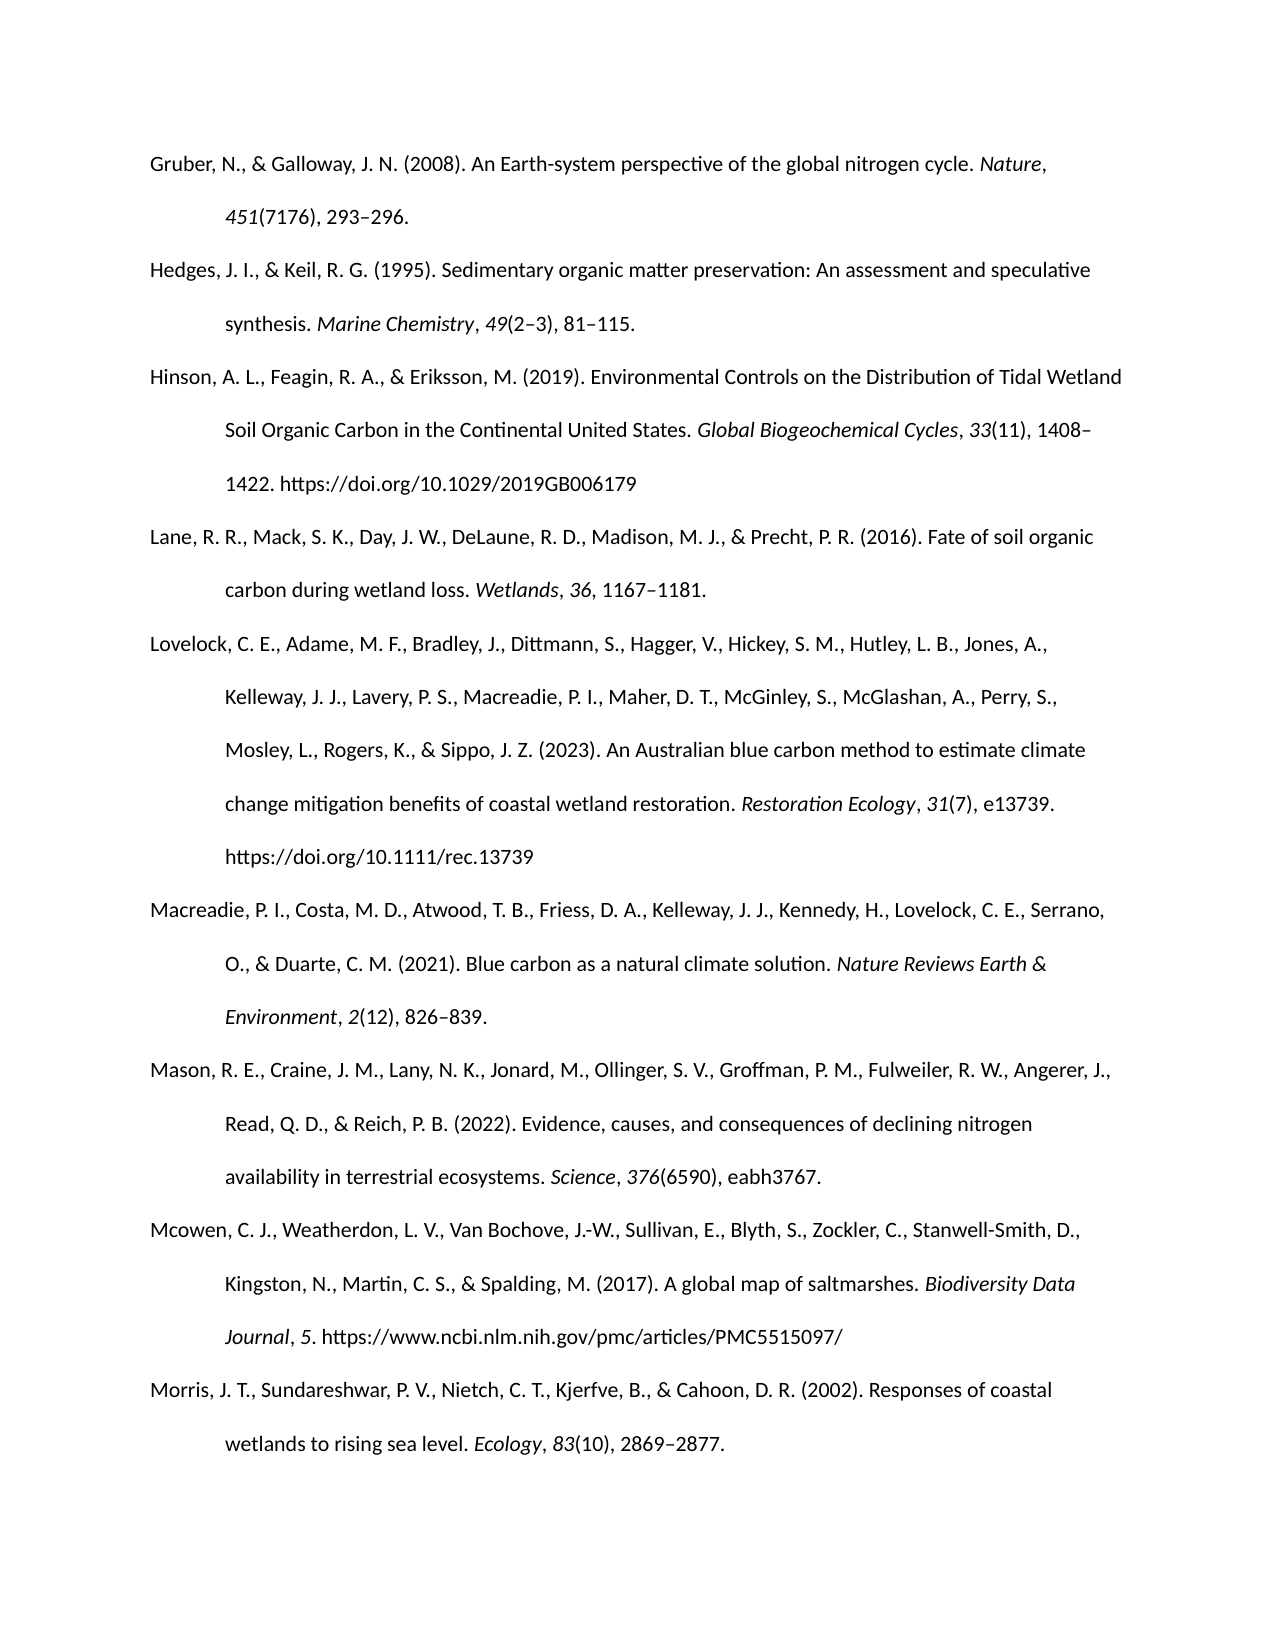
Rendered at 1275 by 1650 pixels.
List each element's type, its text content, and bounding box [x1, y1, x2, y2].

text Gruber, N., & Galloway, J. N. (2008). An Earth-system perspective of the global nitrogen cycle. Nature, 451(7176), 293–296. [150, 150, 1125, 230]
text Mcowen, C. J., Weatherdon, L. V., Van Bochove, J.-W., Sullivan, E., Blyth, S., Zockler, C., Stanwell-Smith, D., Kingston, N., Martin, C. S., & Spalding, M. (2017). A global map of saltmarshes. Biodiversity Data Journal, 5. https://www.ncbi.nlm.nih.gov/pmc/articles/PMC5515097/ [150, 1217, 1125, 1350]
text Mason, R. E., Craine, J. M., Lany, N. K., Jonard, M., Ollinger, S. V., Groffman, P. M., Fulweiler, R. W., Angerer, J., Read, Q. D., & Reich, P. B. (2022). Evidence, causes, and consequences of declining nitrogen availability in terrestrial ecosystems. Science, 376(6590), eabh3767. [150, 1057, 1125, 1190]
text Macreadie, P. I., Costa, M. D., Atwood, T. B., Friess, D. A., Kelleway, J. J., Kennedy, H., Lovelock, C. E., Serrano, O., & Duarte, C. M. (2021). Blue carbon as a natural climate solution. Nature Reviews Earth & Environment, 2(12), 826–839. [150, 897, 1125, 1030]
text Lovelock, C. E., Adame, M. F., Bradley, J., Dittmann, S., Hagger, V., Hickey, S. M., Hutley, L. B., Jones, A., Kelleway, J. J., Lavery, P. S., Macreadie, P. I., Maher, D. T., McGinley, S., McGlashan, A., Perry, S., Mosley, L., Rogers, K., & Sippo, J. Z. (2023). An Australian blue carbon method to estimate climate change mitigation benefits of coastal wetland restoration. Restoration Ecology, 31(7), e13739. https://doi.org/10.1111/rec.13739 [150, 630, 1125, 870]
text Lane, R. R., Mack, S. K., Day, J. W., DeLaune, R. D., Madison, M. J., & Precht, P. R. (2016). Fate of soil organic carbon during wetland loss. Wetlands, 36, 1167–1181. [150, 523, 1125, 603]
text Hedges, J. I., & Keil, R. G. (1995). Sedimentary organic matter preservation: An assessment and speculative synthesis. Marine Chemistry, 49(2–3), 81–115. [150, 257, 1125, 337]
text Morris, J. T., Sundareshwar, P. V., Nietch, C. T., Kjerfve, B., & Cahoon, D. R. (2002). Responses of coastal wetlands to rising sea level. Ecology, 83(10), 2869–2877. [150, 1377, 1125, 1457]
text Hinson, A. L., Feagin, R. A., & Eriksson, M. (2019). Environmental Controls on the Distribution of Tidal Wetland Soil Organic Carbon in the Continental United States. Global Biogeochemical Cycles, 33(11), 1408–1422. https://doi.org/10.1029/2019GB006179 [150, 363, 1125, 497]
